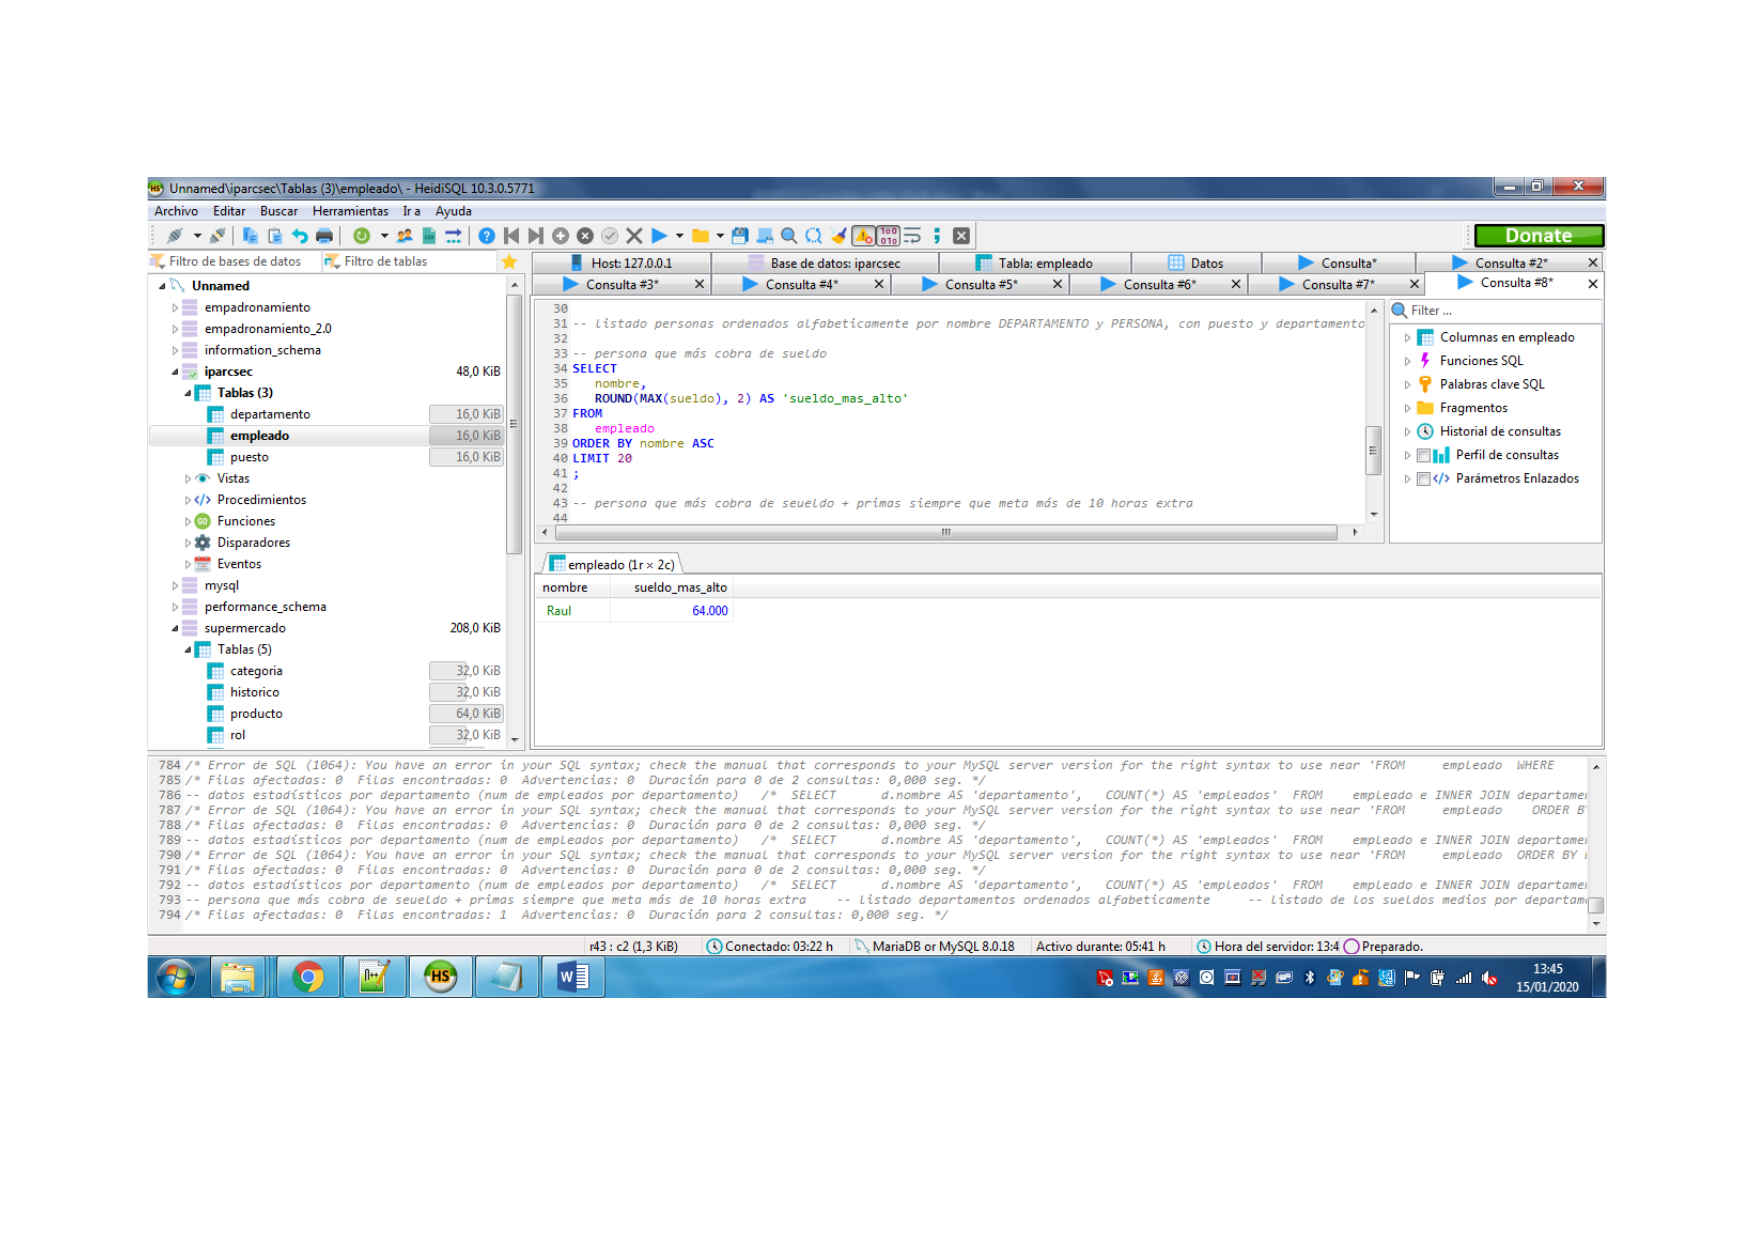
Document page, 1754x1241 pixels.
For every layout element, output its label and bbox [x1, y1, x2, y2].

picture [147, 177, 1607, 998]
